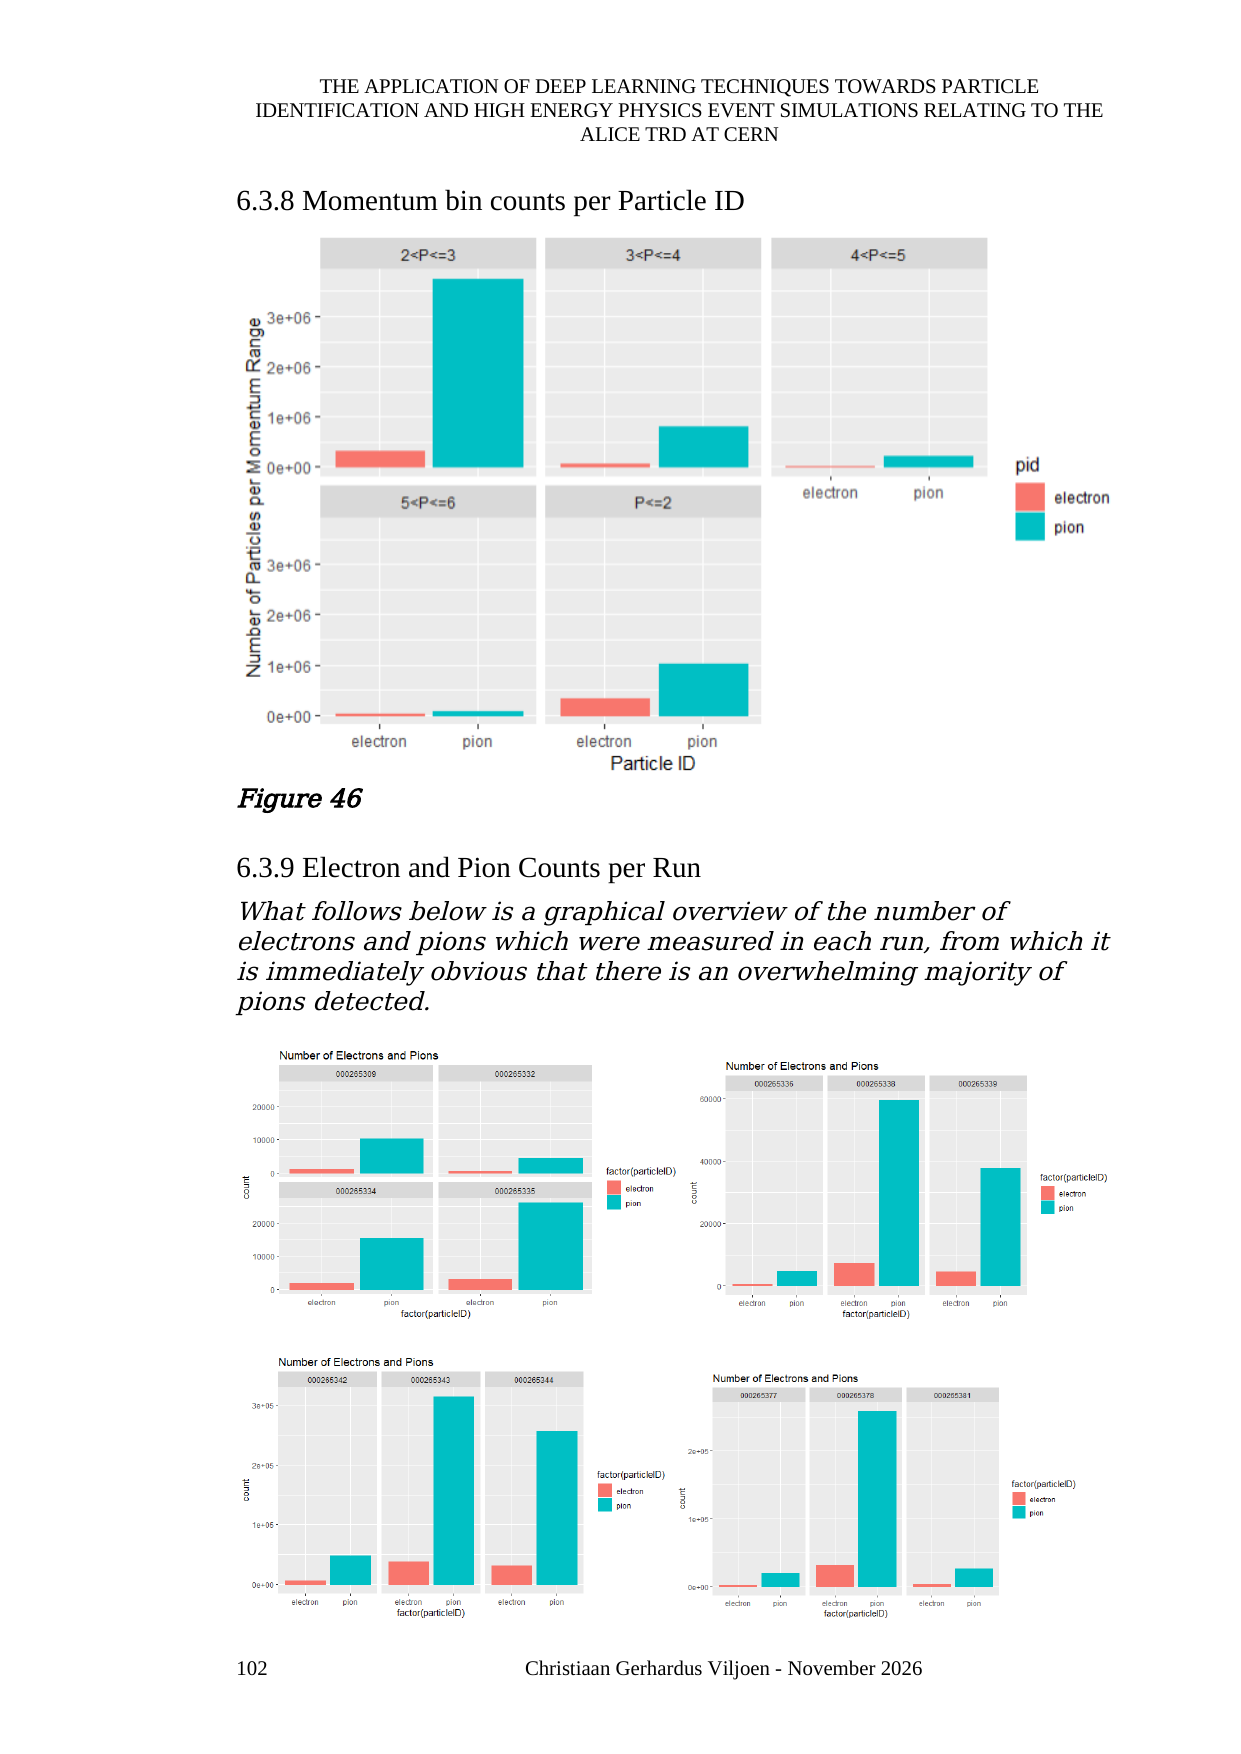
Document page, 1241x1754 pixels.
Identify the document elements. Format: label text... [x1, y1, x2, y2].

subtitle Momentum bin counts per Particle ID [236, 183, 1122, 217]
picture [236, 1352, 1083, 1622]
text What follows below is a graphical overview of the number of electrons and pions which were measured in each run, from which it is immediately obvious that there is an overwhelming majority of pions detected. [236, 896, 1122, 1016]
picture [236, 1045, 1116, 1323]
text Figure 46 [236, 783, 1122, 812]
subtitle Electron and Pion Counts per Run [236, 850, 1122, 883]
picture [236, 229, 1123, 783]
